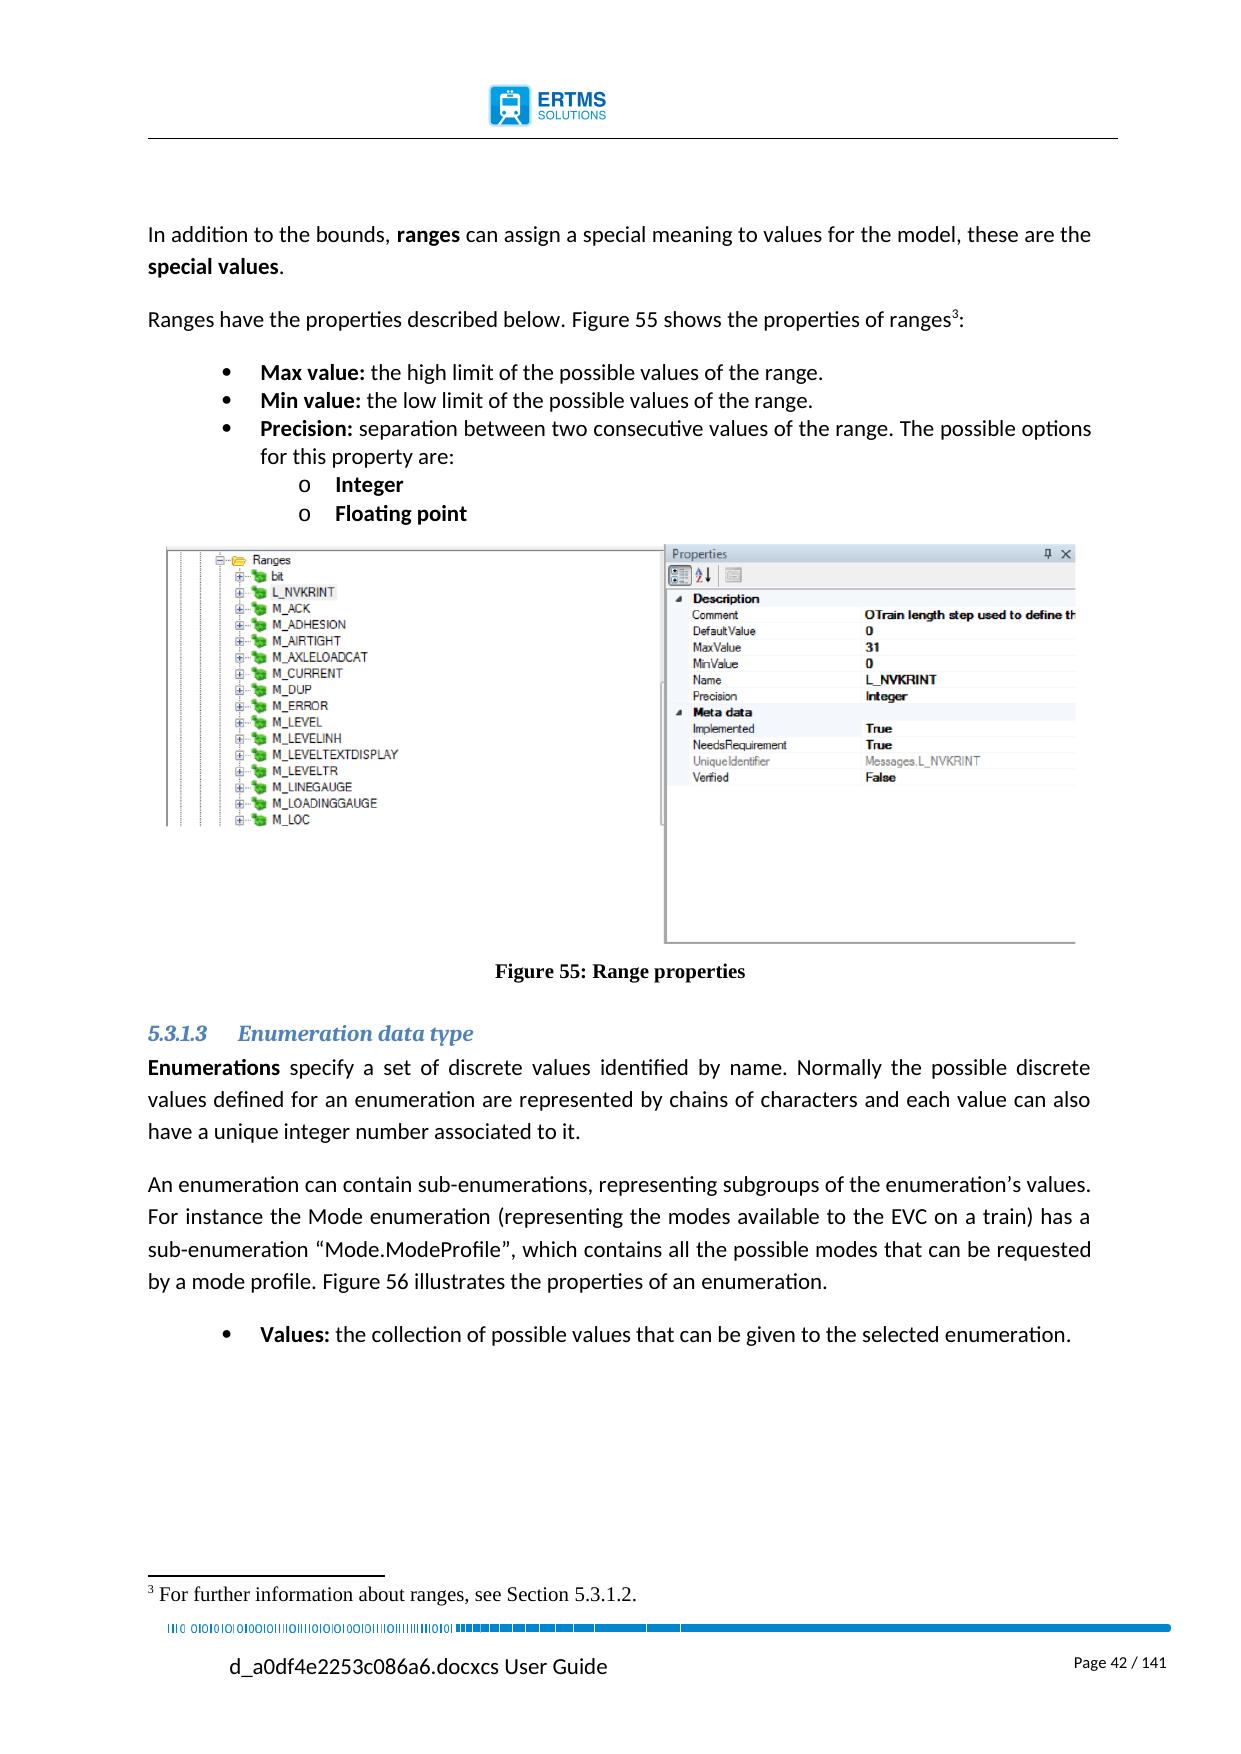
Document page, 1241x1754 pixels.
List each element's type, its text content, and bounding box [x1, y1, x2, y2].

list Floating point [298, 499, 1093, 529]
subtitle Enumeration data type [148, 1020, 1093, 1047]
text Ranges have the properties described below. Figure 55 shows the properties of ranges: [148, 305, 1093, 333]
text Enumerations specify a set of discrete values identified by name. Normally the possible discrete values defined for an enumeration are represented by chains of characters and each value can also have a unique integer number associated to it. [148, 1053, 1093, 1145]
list Values: the collection of possible values that can be given to the selected enumeration. [223, 1320, 1093, 1348]
picture [167, 1624, 1171, 1633]
text Figure 55: Range properties [148, 959, 1093, 983]
text In addition to the bounds, ranges can assign a special meaning to values for the model, these are the special values. [148, 220, 1093, 280]
list Min value: the low limit of the possible values of the range. [223, 386, 1093, 414]
list Integer [298, 470, 1093, 499]
list Precision: separation between two consecutive values of the range. The possible options for this property are: [223, 414, 1093, 470]
picture [477, 73, 617, 138]
text An enumeration can contain sub-enumerations, representing subgroups of the enumeration’s values. For instance the Mode enumeration (representing the modes available to the EVC on a train) has a sub-enumeration “Mode.ModeProfile”, which contains all the possible modes that can be requested by a mode profile. Figure 56 illustrates the properties of an enumeration. [148, 1170, 1093, 1295]
list Max value: the high limit of the possible values of the range. [223, 358, 1093, 386]
